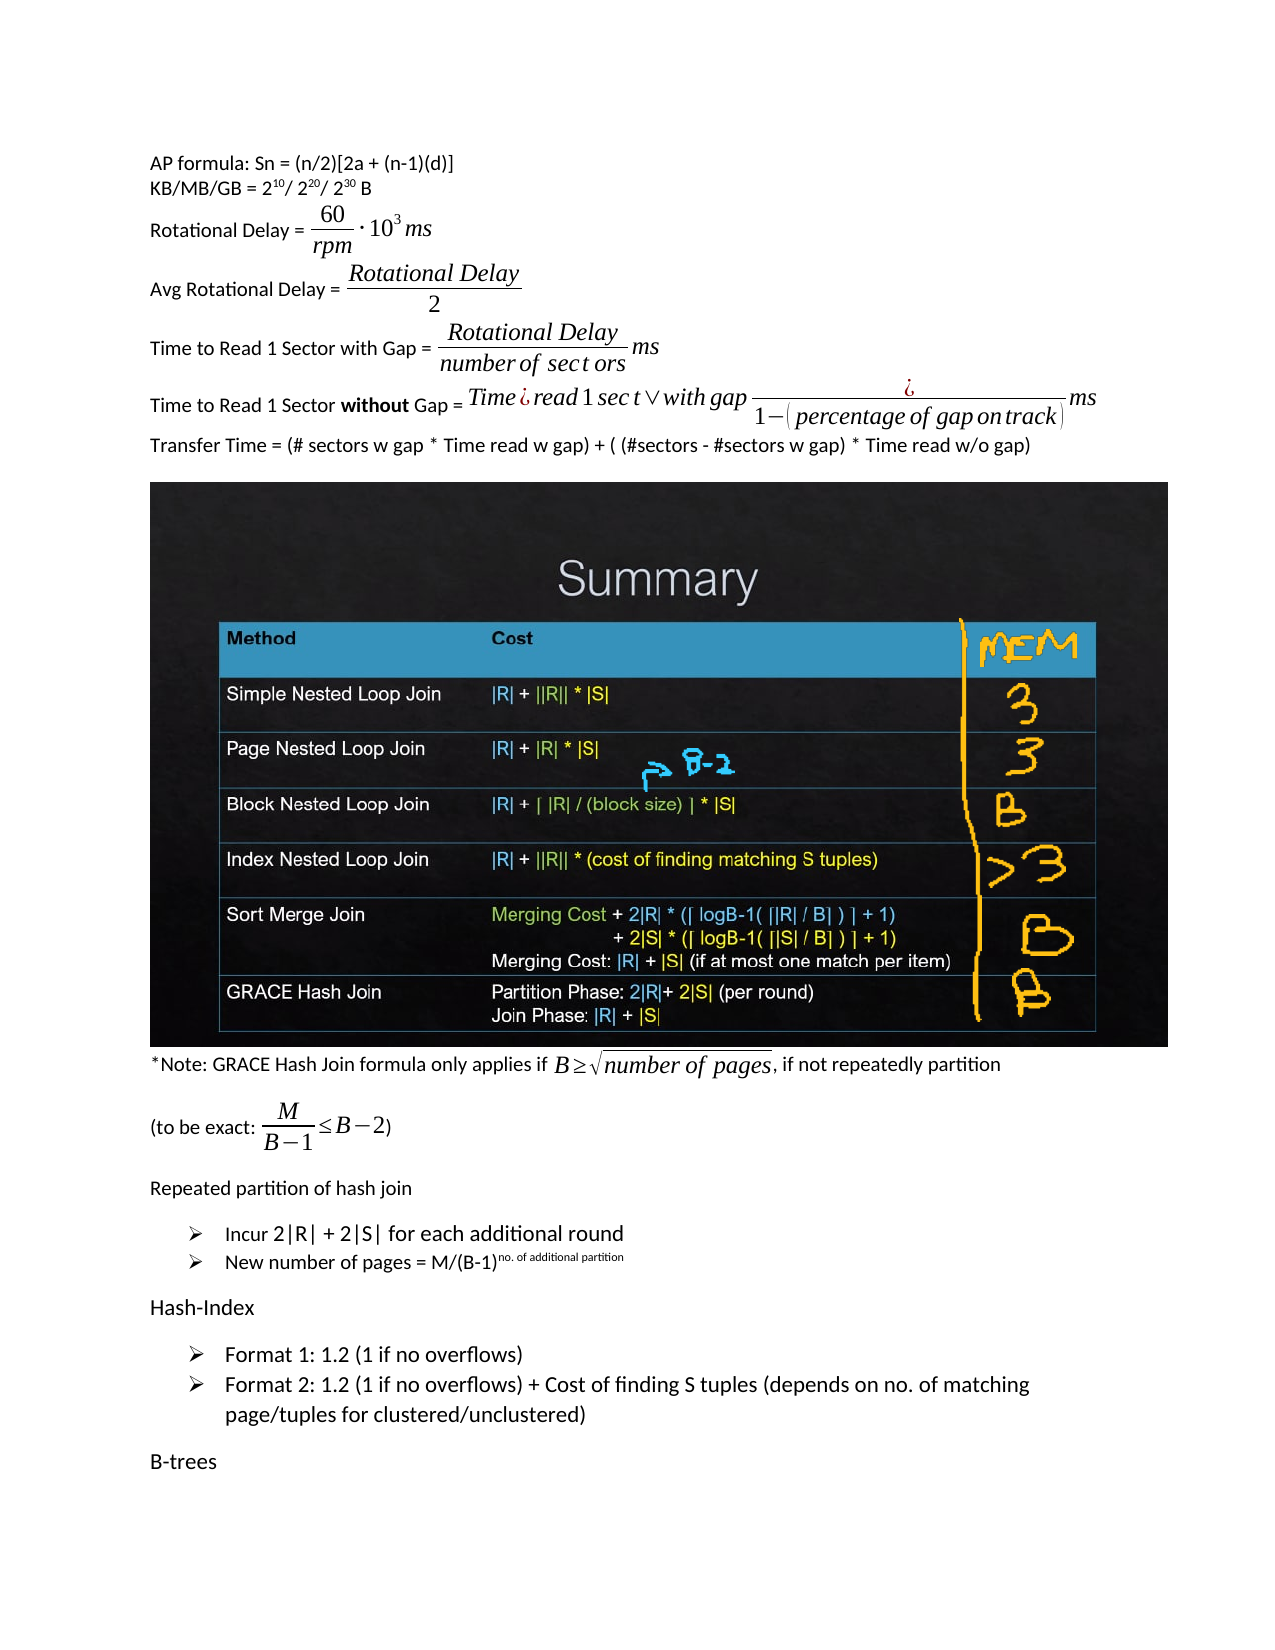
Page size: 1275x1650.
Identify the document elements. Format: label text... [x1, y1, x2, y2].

text Time to Read 1 Sector without Gap = [150, 378, 1125, 432]
list New number of pages = M/(B-1)no. of additional partition [187, 1249, 1125, 1274]
text Transfer Time = (# sectors w gap * Time read w gap) + ( (#sectors - #sectors w gap) * Time read w/o gap) [150, 432, 1125, 457]
text AP formula: Sn = (n/2)[2a + (n-1)(d)] [150, 150, 1125, 175]
picture [150, 482, 1168, 1047]
text B-trees [150, 1447, 1125, 1475]
text *Note: GRACE Hash Join formula only applies if , if not repeatedly partition [150, 1047, 1125, 1078]
text Rotational Delay = [150, 201, 1125, 260]
text Repeated partition of hash join [150, 1175, 1125, 1200]
list Format 1: 1.2 (1 if no overflows) [187, 1340, 1125, 1368]
text KB/MB/GB = 210/ 220/ 230 B [150, 175, 1125, 201]
text Hash-Index [150, 1293, 1125, 1321]
text Time to Read 1 Sector with Gap = [150, 319, 1125, 378]
list Format 2: 1.2 (1 if no overflows) + Cost of finding S tuples (depends on no. of matching page/tuples for clustered/unclustered) [187, 1370, 1125, 1428]
text (to be exact: ) [150, 1097, 1125, 1156]
text Avg Rotational Delay = [150, 260, 1125, 319]
list Incur 2|R| + 2|S| for each additional round [187, 1219, 1125, 1247]
